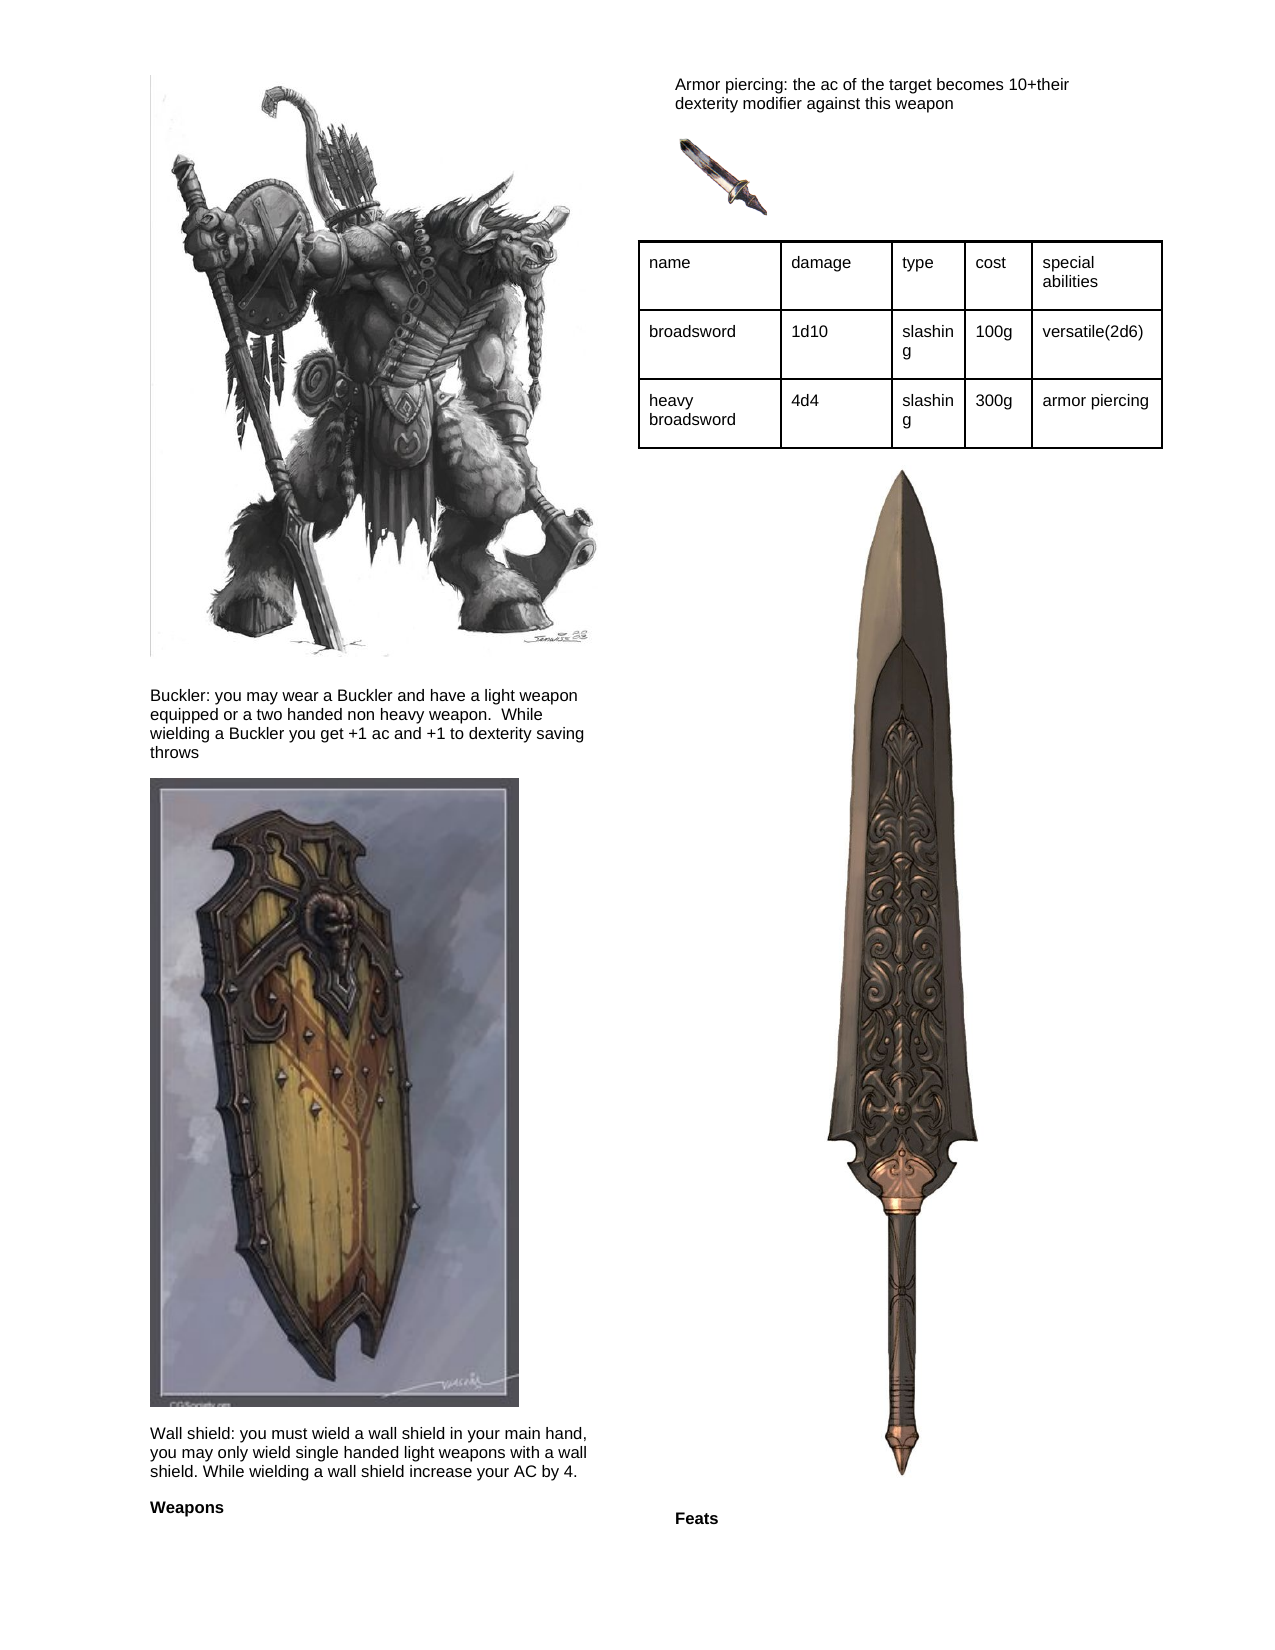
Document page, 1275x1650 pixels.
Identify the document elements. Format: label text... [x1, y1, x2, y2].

picture [150, 75, 600, 669]
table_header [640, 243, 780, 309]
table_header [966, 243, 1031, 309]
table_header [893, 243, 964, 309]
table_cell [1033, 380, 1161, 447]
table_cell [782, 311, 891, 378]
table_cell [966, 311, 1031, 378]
picture [679, 138, 768, 216]
picture [150, 778, 519, 1407]
text Armor piercing: the ac of the target becomes 10+their dexterity modifier against this weapon [675, 75, 1125, 113]
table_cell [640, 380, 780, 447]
text Weapons [150, 1498, 600, 1517]
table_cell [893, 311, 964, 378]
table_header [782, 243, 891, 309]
picture [675, 465, 1125, 1485]
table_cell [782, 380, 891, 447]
text Buckler: you may wear a Buckler and have a light weapon equipped or a two handed non heavy weapon. While wielding a Buckler you get +1 ac and +1 to dexterity saving throws [150, 685, 600, 762]
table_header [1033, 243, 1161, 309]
text Wall shield: you must wield a wall shield in your main hand, you may only wield single handed light weapons with a wall shield. While wielding a wall shield increase your AC by 4. [150, 1423, 600, 1481]
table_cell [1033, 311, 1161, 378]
text Feats [675, 1509, 1125, 1528]
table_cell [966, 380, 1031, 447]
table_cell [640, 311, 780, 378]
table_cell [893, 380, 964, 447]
